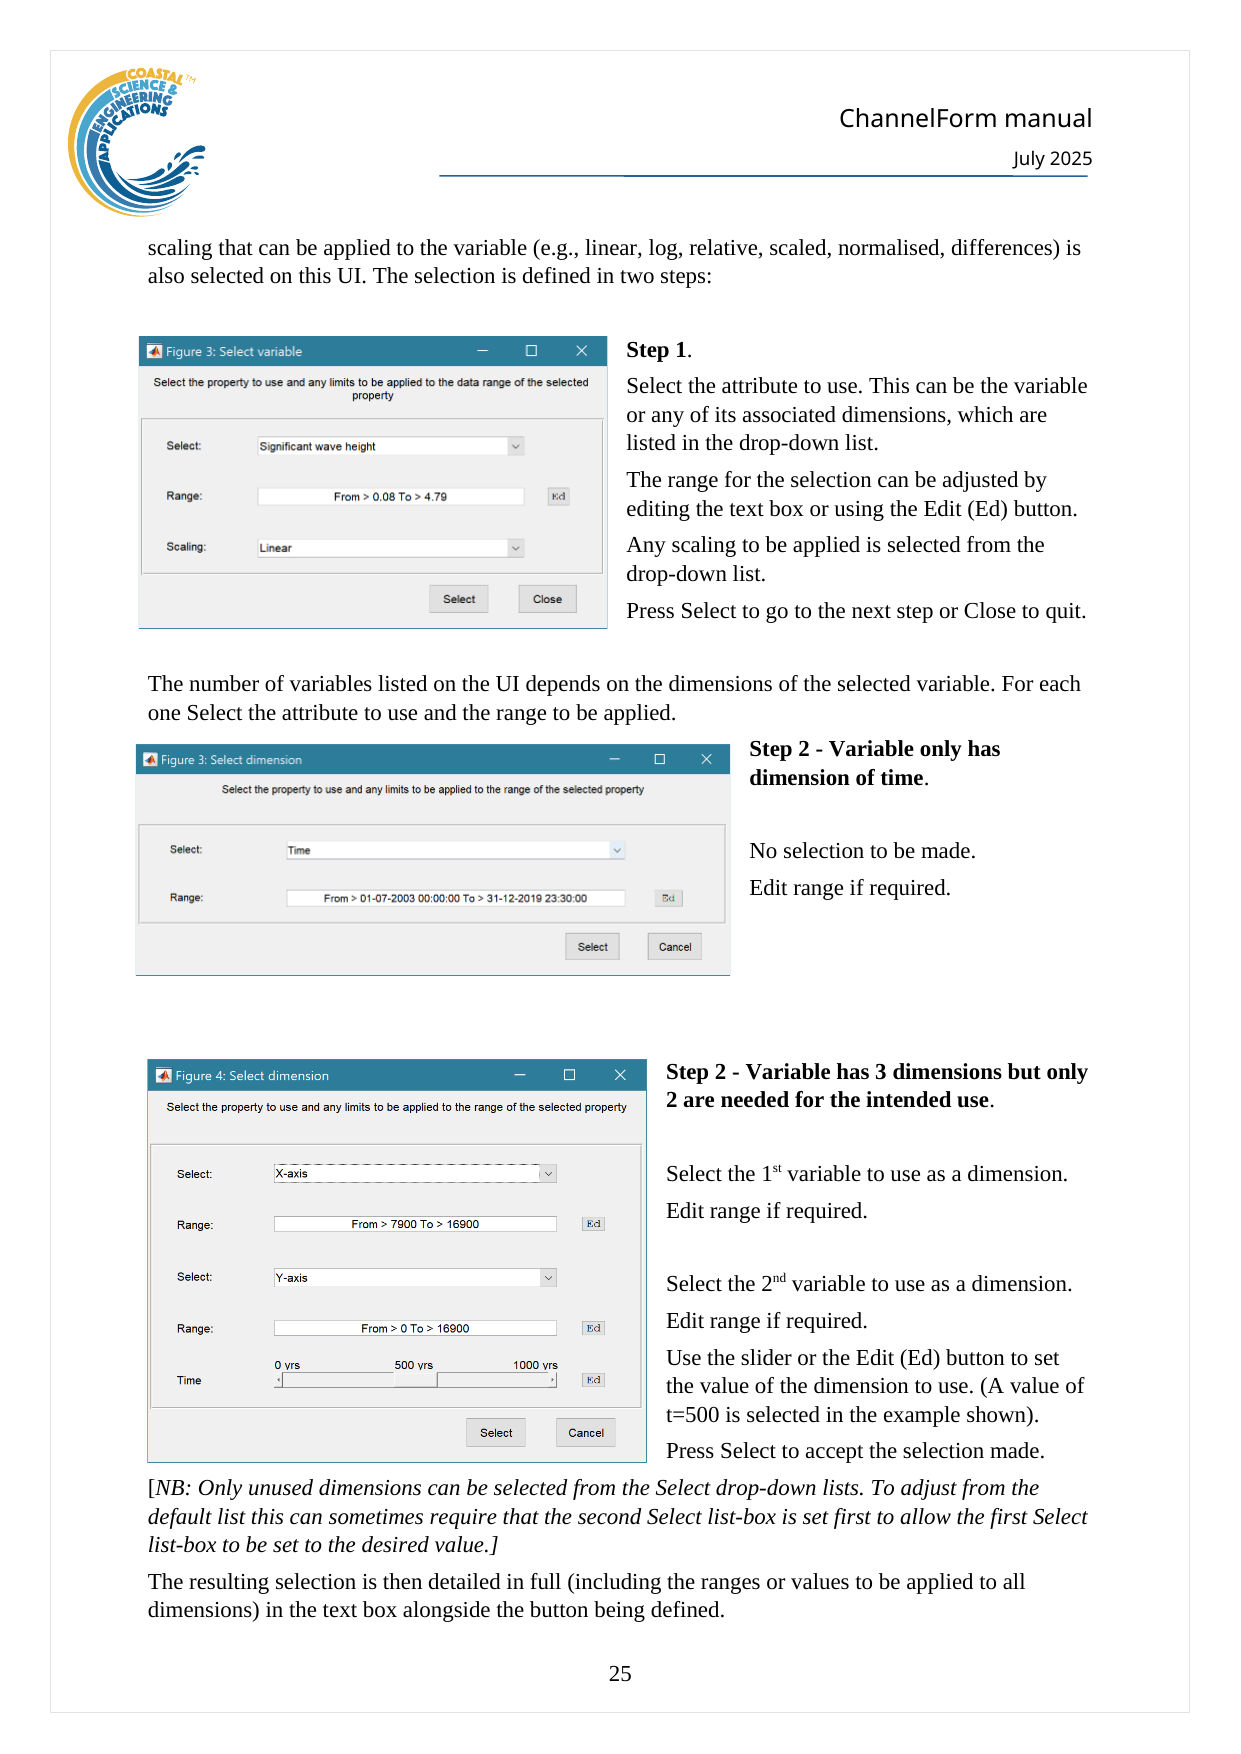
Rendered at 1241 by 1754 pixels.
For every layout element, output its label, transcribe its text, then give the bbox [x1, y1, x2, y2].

picture [147, 1059, 647, 1463]
text Edit range if required. [731, 874, 1093, 901]
text Step 2 - Variable only has dimension of time. [148, 735, 1093, 790]
text The number of variables listed on the UI depends on the dimensions of the selected variable. For each one Select the attribute to use and the range to be applied. [148, 670, 1093, 725]
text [148, 234, 1093, 289]
text Edit range if required. [647, 1307, 1093, 1333]
text Use the slider or the Edit (Ed) button to set the value of the dimension to use. (A value of t=500 is selected in the example shown). [647, 1344, 1093, 1427]
text The range for the selection can be adjusted by editing the text box or using the Edit (Ed) button. [608, 466, 1093, 521]
text No selection to be made. [731, 837, 1093, 864]
text Press Select to go to the next step or Close to quit. [608, 597, 1093, 623]
text Select the attribute to use. This can be the variable or any of its associated dimensions, which are listed in the drop-down list. [608, 373, 1093, 456]
text Edit range if required. [647, 1197, 1093, 1223]
text Step 1. [608, 336, 1093, 362]
picture [138, 336, 608, 629]
text Select the 1st variable to use as a dimension. [647, 1160, 1093, 1186]
text The resulting selection is then detailed in full (including the ranges or values to be applied to all dimensions) in the text box alongside the button being defined. [148, 1568, 1093, 1623]
text Select the 2nd variable to use as a dimension. [647, 1270, 1093, 1297]
text Any scaling to be applied is selected from the drop-down list. [608, 531, 1093, 586]
text Press Select to accept the selection made. [148, 1437, 1093, 1464]
text [NB: Only unused dimensions can be selected from the Select drop-down lists. To adjust from the default list this can sometimes require that the second Select list-box is set first to allow the first Select list-box to be set to the desired value.] [148, 1474, 1093, 1557]
picture [135, 744, 731, 976]
text Step 2 - Variable has 3 dimensions but only 2 are needed for the intended use. [148, 1058, 1093, 1113]
